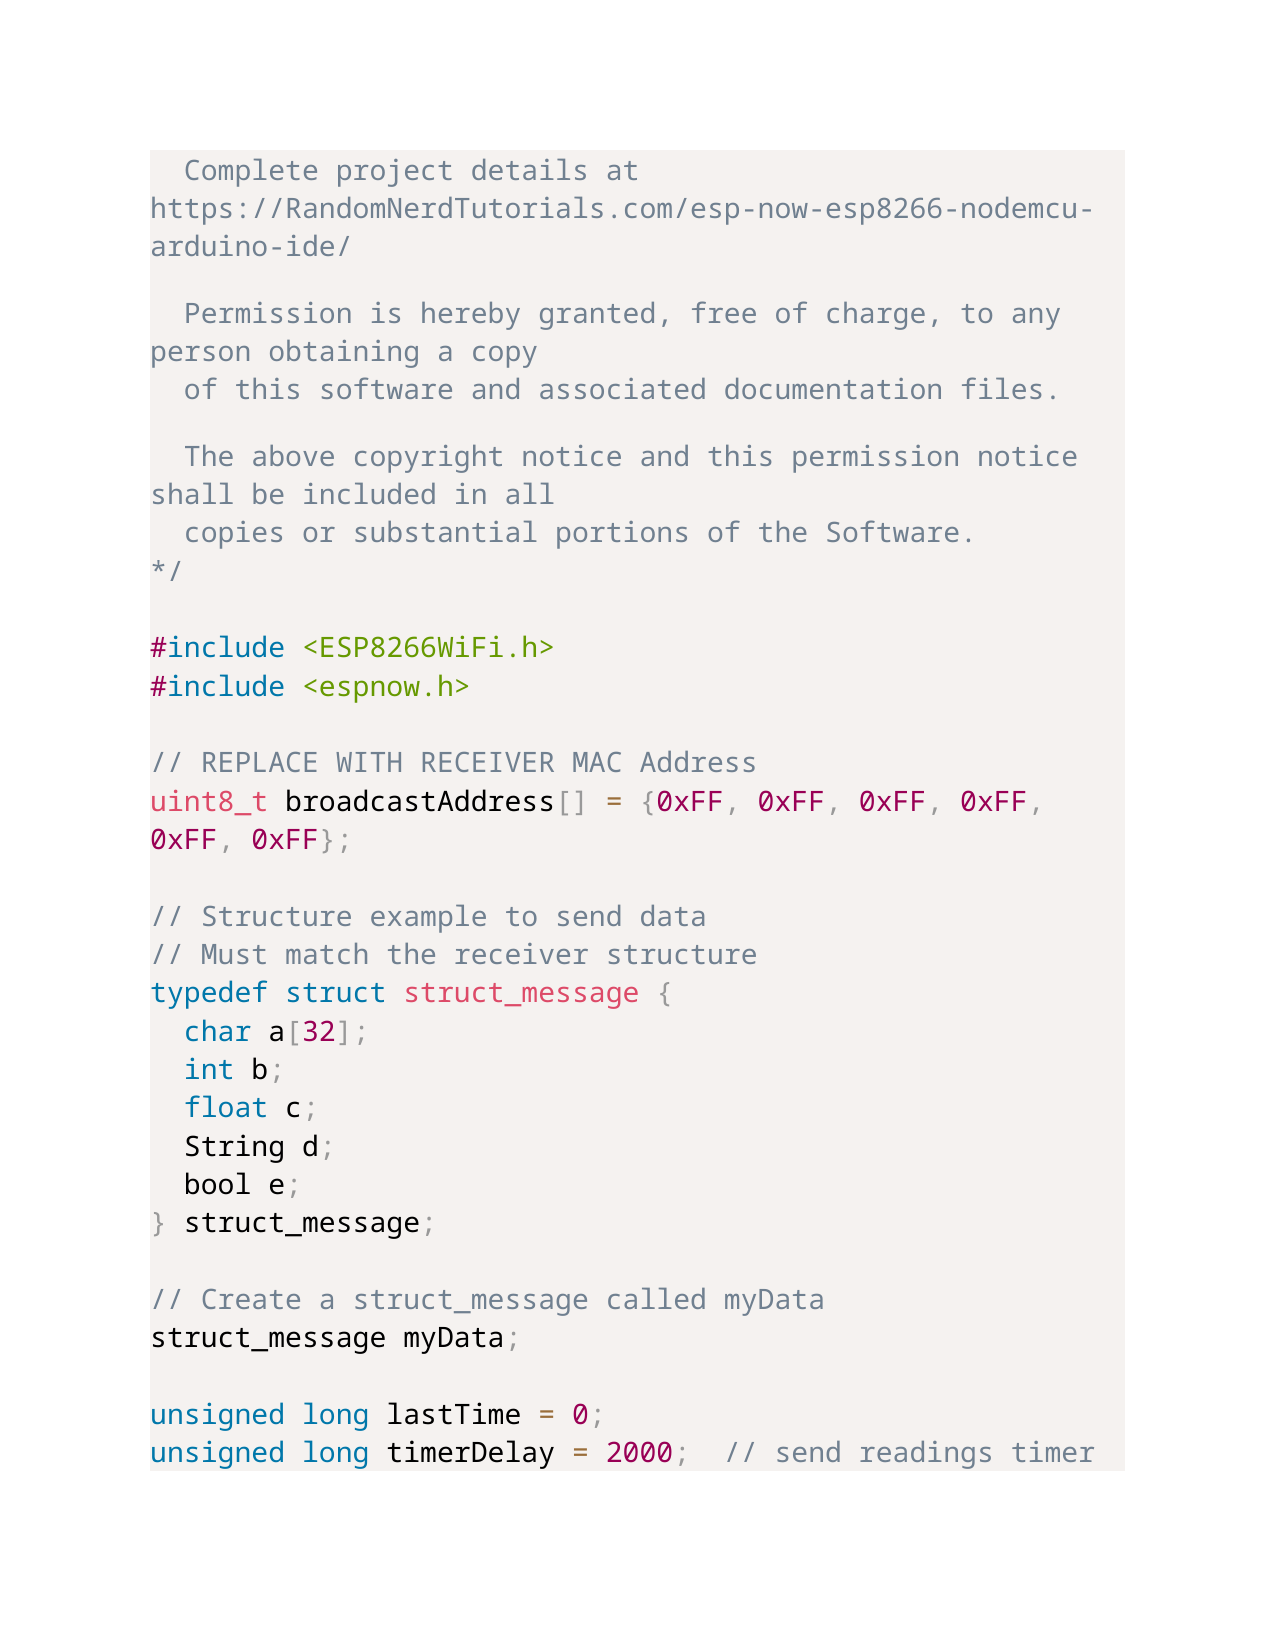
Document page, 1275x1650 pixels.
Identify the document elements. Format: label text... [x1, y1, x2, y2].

text // Must match the receiver structure [150, 934, 1125, 973]
text #include <espnow.h> [150, 666, 1125, 704]
text char a[32]; [150, 1011, 1125, 1049]
text int b; [150, 1049, 1125, 1088]
text struct_message myData; [150, 1318, 1125, 1356]
text // REPLACE WITH RECEIVER MAC Address [150, 743, 1125, 781]
text uint8_t broadcastAddress[] = {0xFF, 0xFF, 0xFF, 0xFF, 0xFF, 0xFF}; [150, 781, 1125, 858]
text The above copyright notice and this permission notice shall be included in all [150, 436, 1125, 513]
text */ [150, 551, 1125, 589]
text of this software and associated documentation files. [150, 370, 1125, 408]
text String d; [150, 1126, 1125, 1164]
text // Structure example to send data [150, 896, 1125, 934]
text typedef struct struct_message { [150, 973, 1125, 1011]
text unsigned long timerDelay = 2000; // send readings timer [150, 1433, 1125, 1471]
text } struct_message; [150, 1203, 1125, 1241]
text Permission is hereby granted, free of charge, to any person obtaining a copy [150, 293, 1125, 370]
text unsigned long lastTime = 0; [150, 1394, 1125, 1433]
text float c; [150, 1088, 1125, 1126]
text copies or substantial portions of the Software. [150, 513, 1125, 551]
text bool e; [150, 1164, 1125, 1203]
text // Create a struct_message called myData [150, 1279, 1125, 1318]
text Complete project details at https://RandomNerdTutorials.com/esp-now-esp8266-nodemcu-arduino-ide/ [150, 150, 1125, 265]
text #include <ESP8266WiFi.h> [150, 628, 1125, 666]
